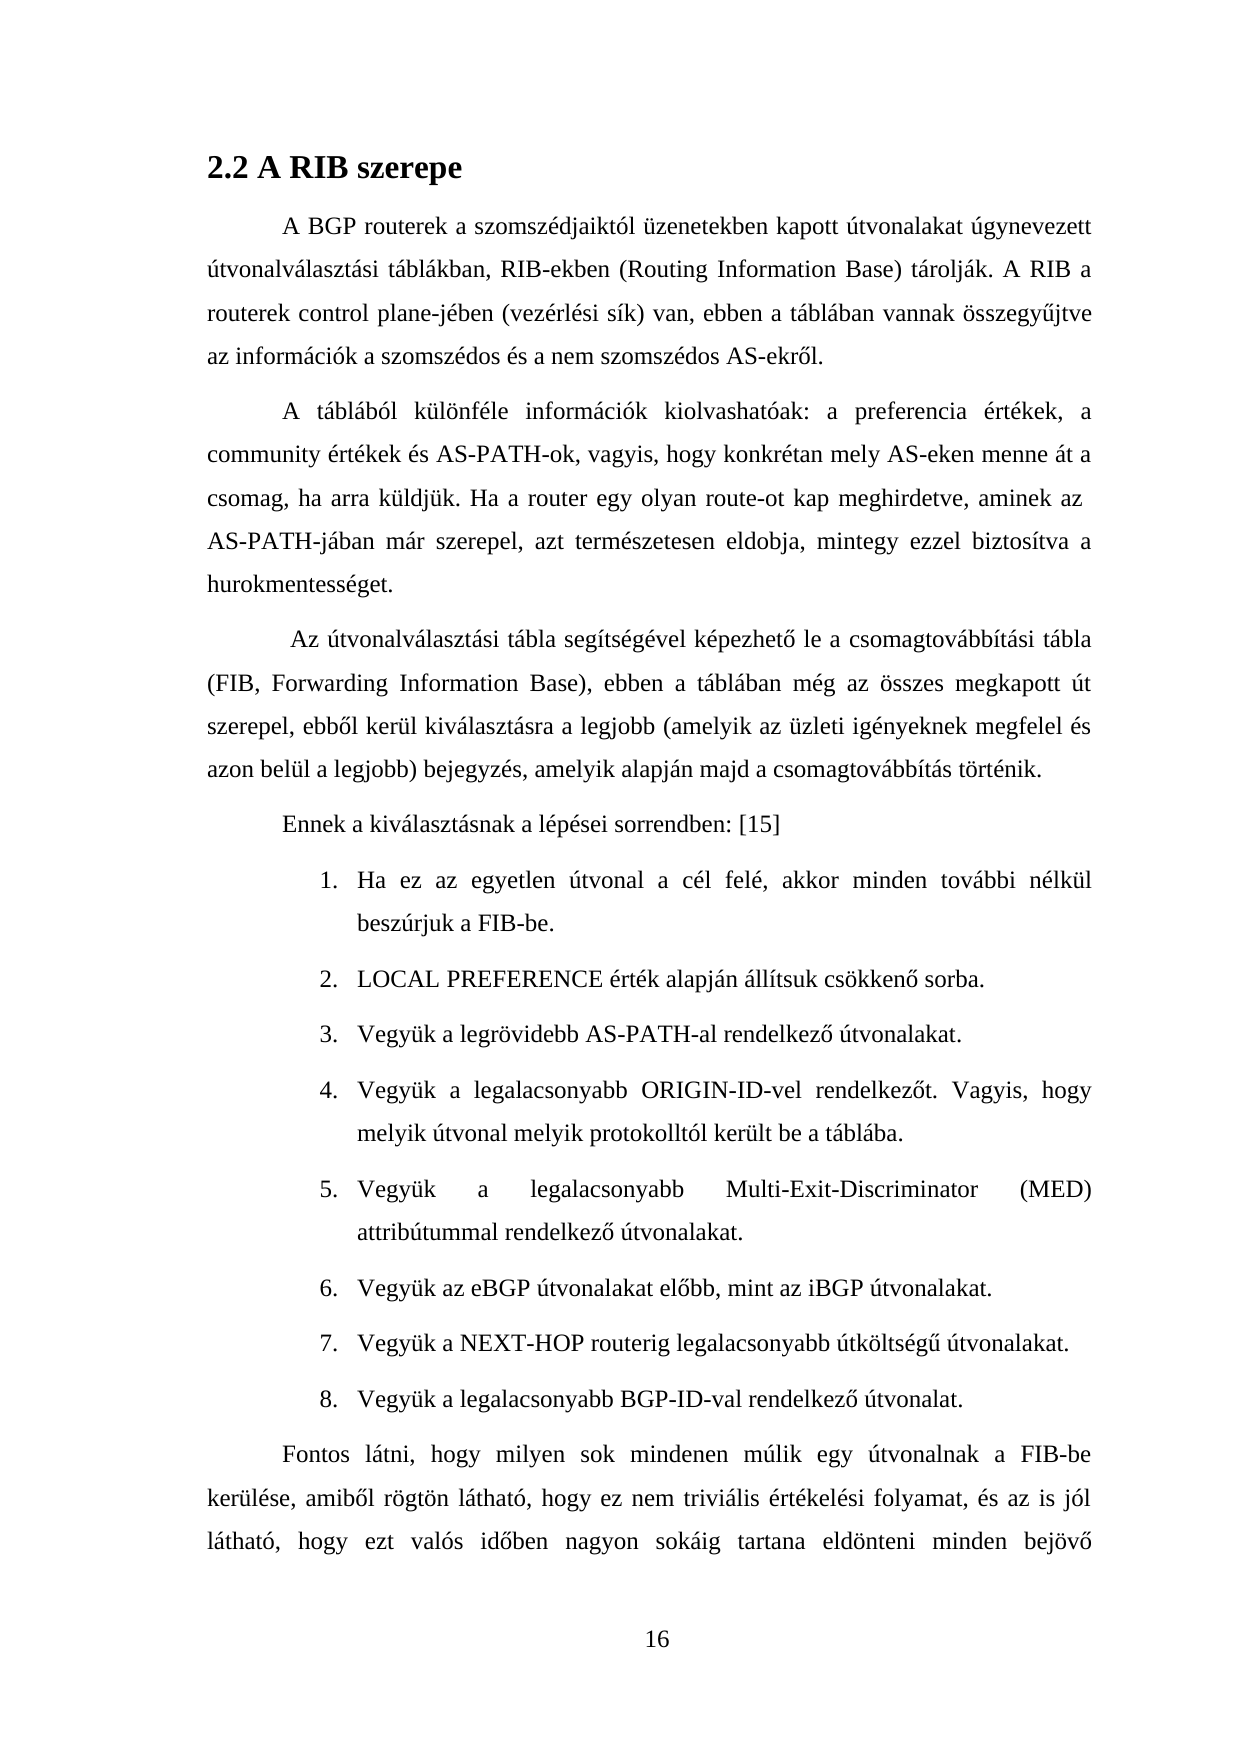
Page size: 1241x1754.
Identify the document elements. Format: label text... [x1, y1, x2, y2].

list Vegyük a legalacsonyabb ORIGIN-ID-vel rendelkezőt. Vagyis, hogy melyik útvonal melyik protokolltól került be a táblába. [319, 1075, 1092, 1147]
text A táblából különféle információk kiolvashatóak: a preferencia értékek, a community értékek és AS-PATH-ok, vagyis, hogy konkrétan mely AS-eken menne át a csomag, ha arra küldjük. Ha a router egy olyan route-ot kap meghirdetve, aminek az AS-PATH-jában már szerepel, azt természetesen eldobja, mintegy ezzel biztosítva a hurokmentességet. [207, 396, 1092, 598]
text Az útvonalválasztási tábla segítségével képezhető le a csomagtovábbítási tábla (FIB, Forwarding Information Base), ebben a táblában még az összes megkapott út szerepel, ebből kerül kiválasztásra a legjobb (amelyik az üzleti igényeknek megfelel és azon belül a legjobb) bejegyzés, amelyik alapján majd a csomagtovábbítás történik. [207, 624, 1092, 783]
subtitle A RIB szerepe [207, 148, 1092, 186]
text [207, 1439, 1092, 1554]
list Vegyük a NEXT-HOP routerig legalacsonyabb útköltségű útvonalakat. [319, 1328, 1092, 1357]
list Vegyük a legrövidebb AS-PATH-al rendelkező útvonalakat. [319, 1019, 1092, 1048]
text Ennek a kiválasztásnak a lépései sorrendben: [207, 809, 1092, 838]
list LOCAL PREFERENCE érték alapján állítsuk csökkenő sorba. [319, 964, 1092, 993]
list Vegyük a legalacsonyabb Multi-Exit-Discriminator (MED) attribútummal rendelkező útvonalakat. [319, 1174, 1092, 1246]
list Ha ez az egyetlen útvonal a cél felé, akkor minden további nélkül beszúrjuk a FIB-be. [319, 865, 1092, 937]
list Vegyük az eBGP útvonalakat előbb, mint az iBGP útvonalakat. [319, 1273, 1092, 1301]
text A BGP routerek a szomszédjaiktól üzenetekben kapott útvonalakat úgynevezett útvonalválasztási táblákban, RIB-ekben (Routing Information Base) tárolják. A RIB a routerek control plane-jében (vezérlési sík) van, ebben a táblában vannak összegyűjtve az információk a szomszédos és a nem szomszédos AS-ekről. [207, 211, 1092, 369]
list Vegyük a legalacsonyabb BGP-ID-val rendelkező útvonalat. [319, 1384, 1092, 1413]
